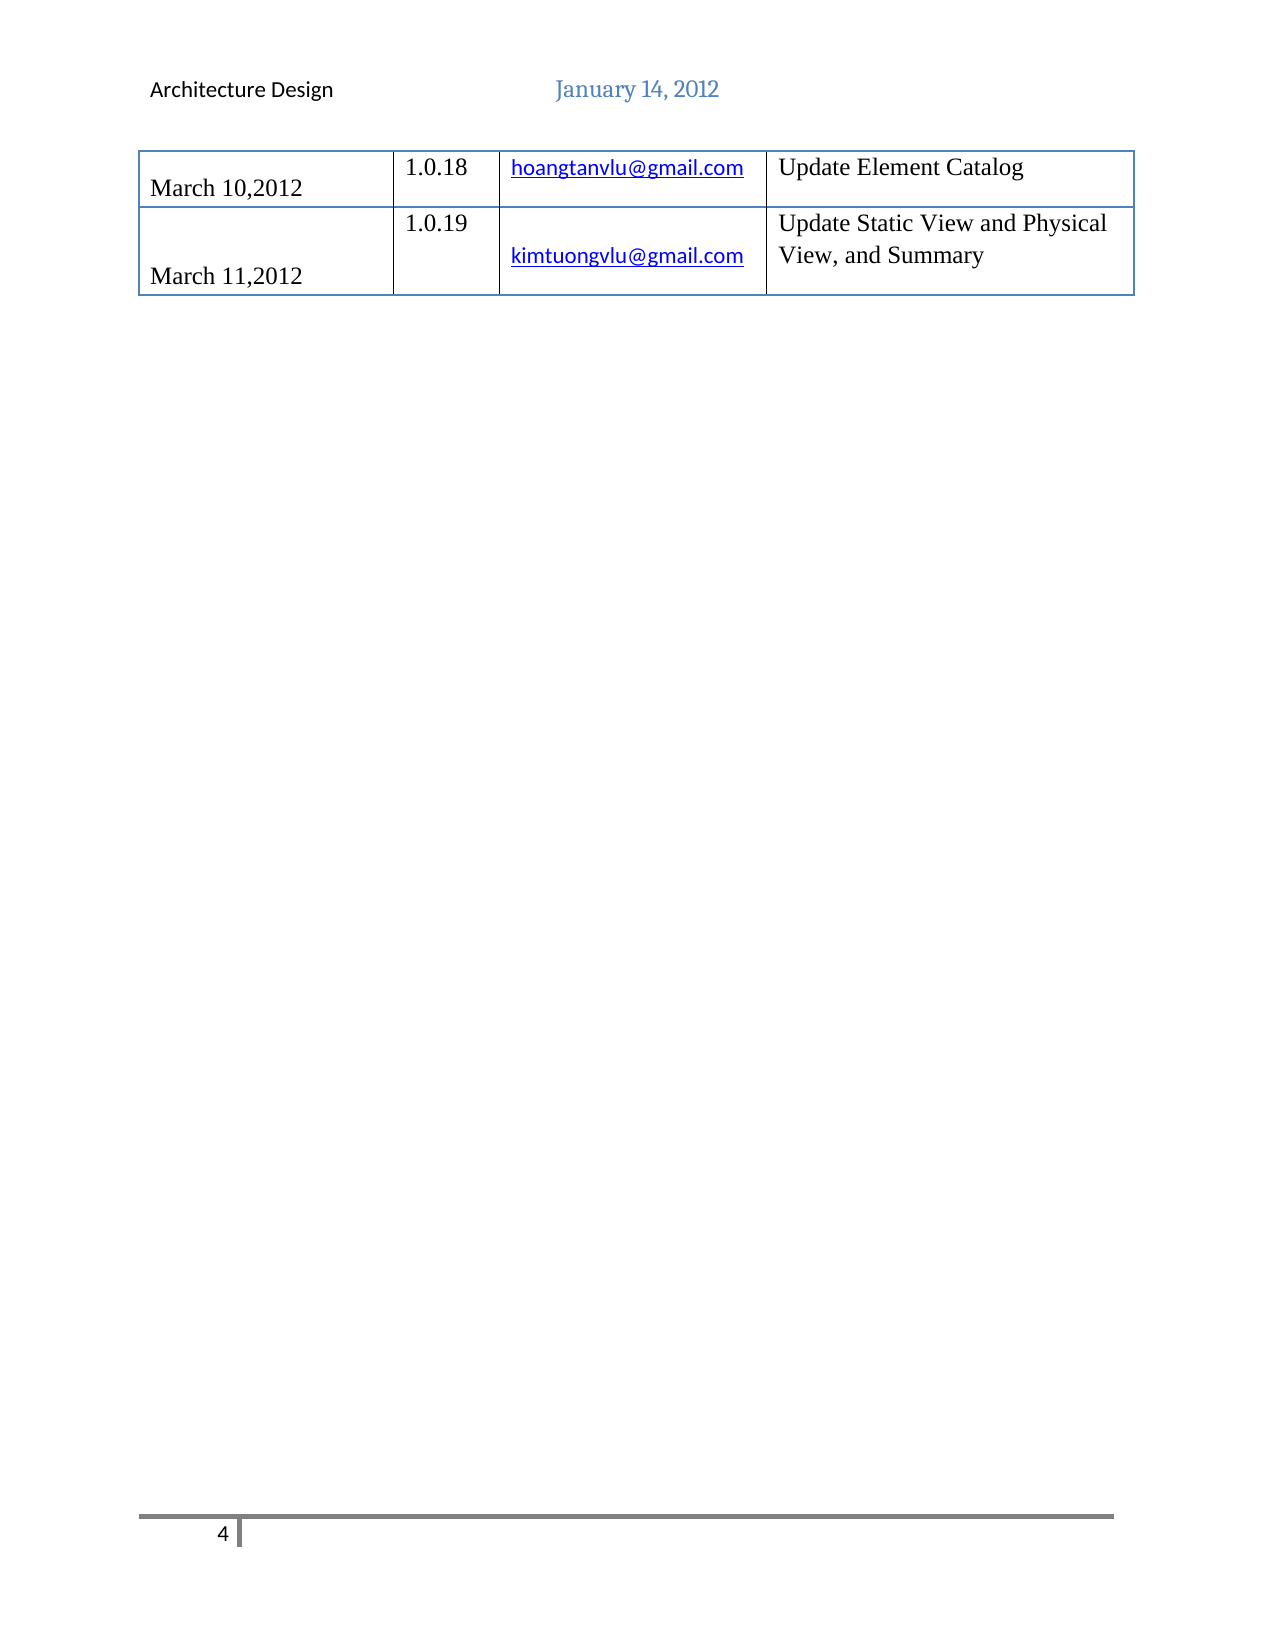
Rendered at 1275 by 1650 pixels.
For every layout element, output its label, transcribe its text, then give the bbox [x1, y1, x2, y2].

table_cell 1.0.19 [394, 208, 499, 294]
table_cell 1.0.18 [394, 152, 499, 206]
table_cell hoangtanvlu@gmail.com [500, 152, 766, 206]
table_cell Update Element Catalog [767, 152, 1133, 206]
table_cell March 10,2012 [140, 152, 393, 206]
table_cell March 11,2012 [140, 208, 393, 294]
table_cell kimtuongvlu@gmail.com [500, 208, 766, 294]
table_cell Update Static View and Physical View, and Summary [767, 208, 1133, 294]
